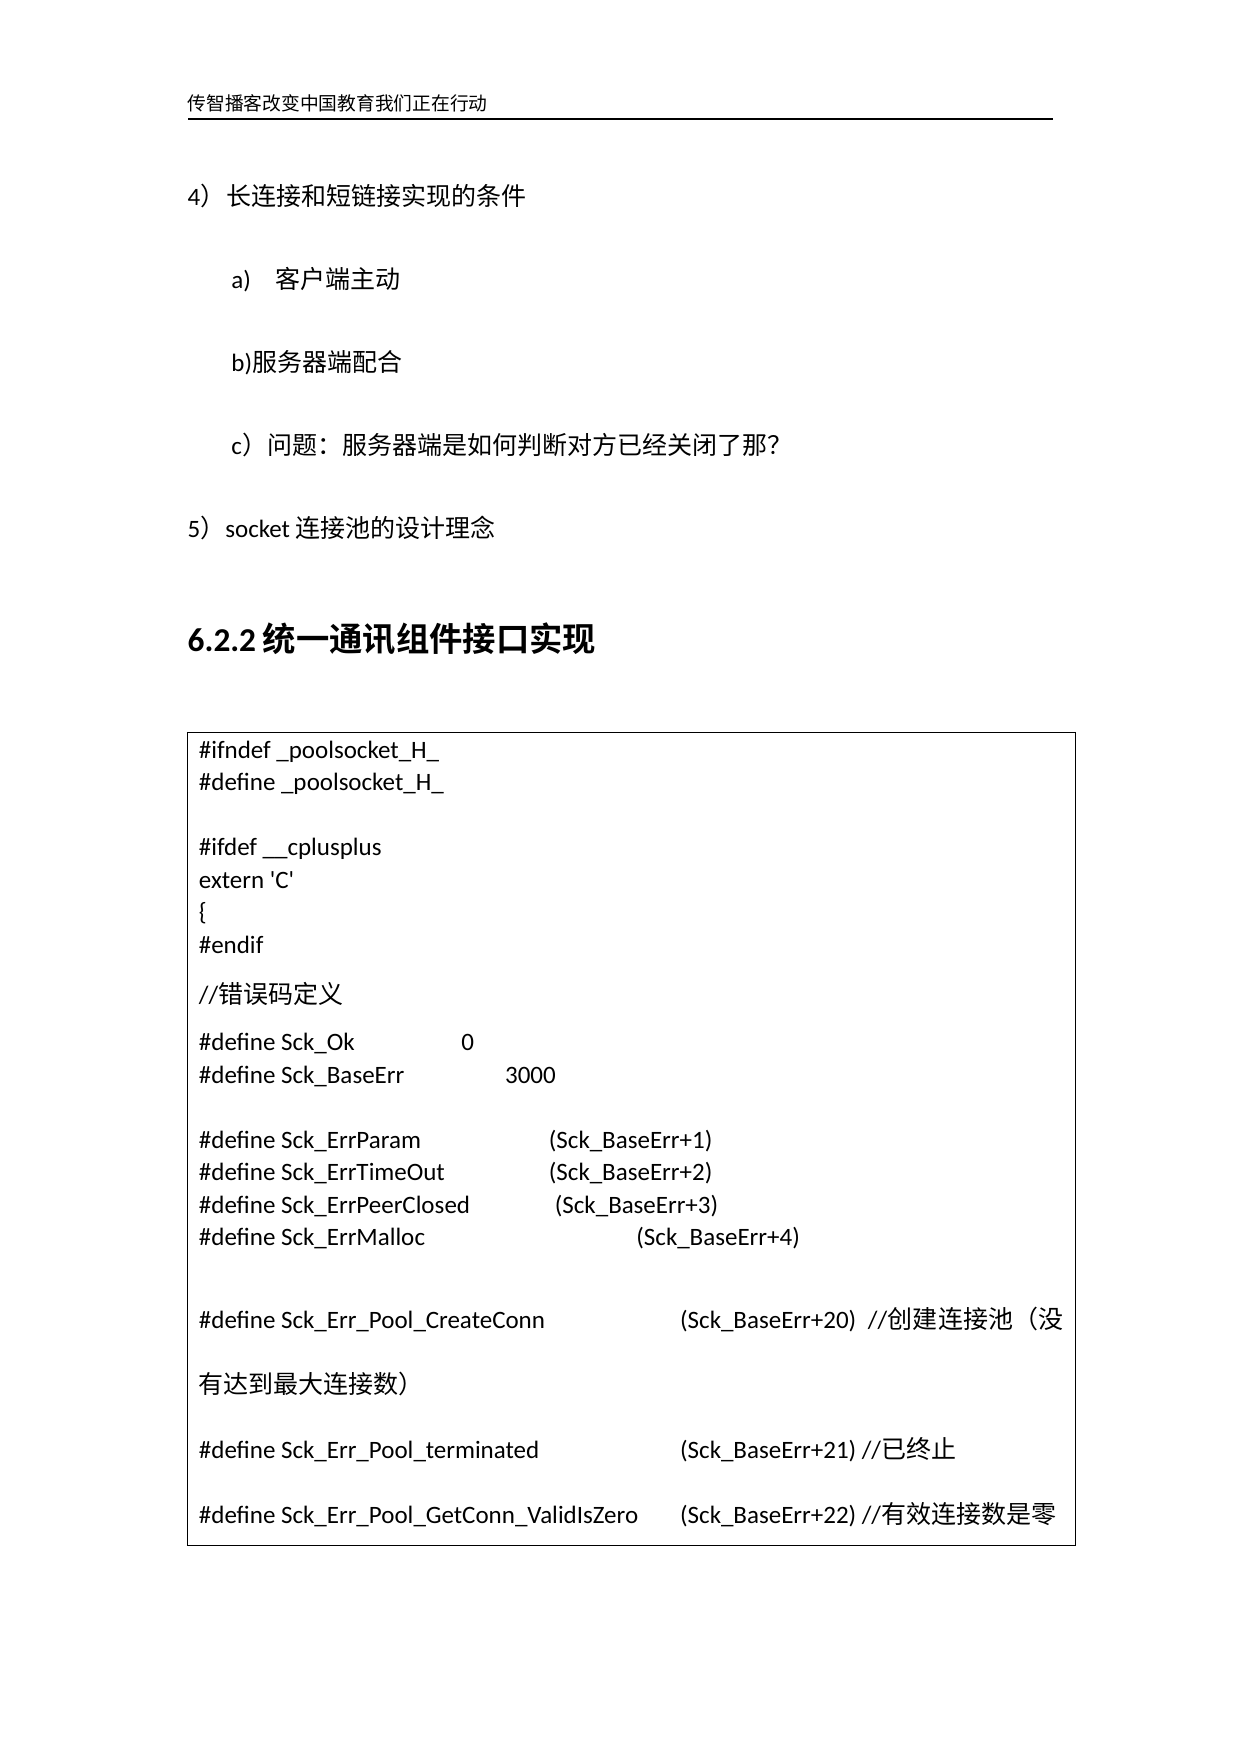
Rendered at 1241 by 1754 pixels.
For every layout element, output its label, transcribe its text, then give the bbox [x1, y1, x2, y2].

text c）问题：服务器端是如何判断对方已经关闭了那？ [231, 411, 1053, 476]
text b)服务器端配合 [231, 328, 1053, 393]
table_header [188, 733, 1075, 1545]
text 5）socket连接池的设计理念 [187, 494, 1053, 559]
list 客户端主动 [231, 245, 1053, 310]
subtitle 6.2.2统一通讯组件接口实现 [187, 605, 1053, 670]
list 长连接和短链接实现的条件 [187, 162, 1053, 227]
